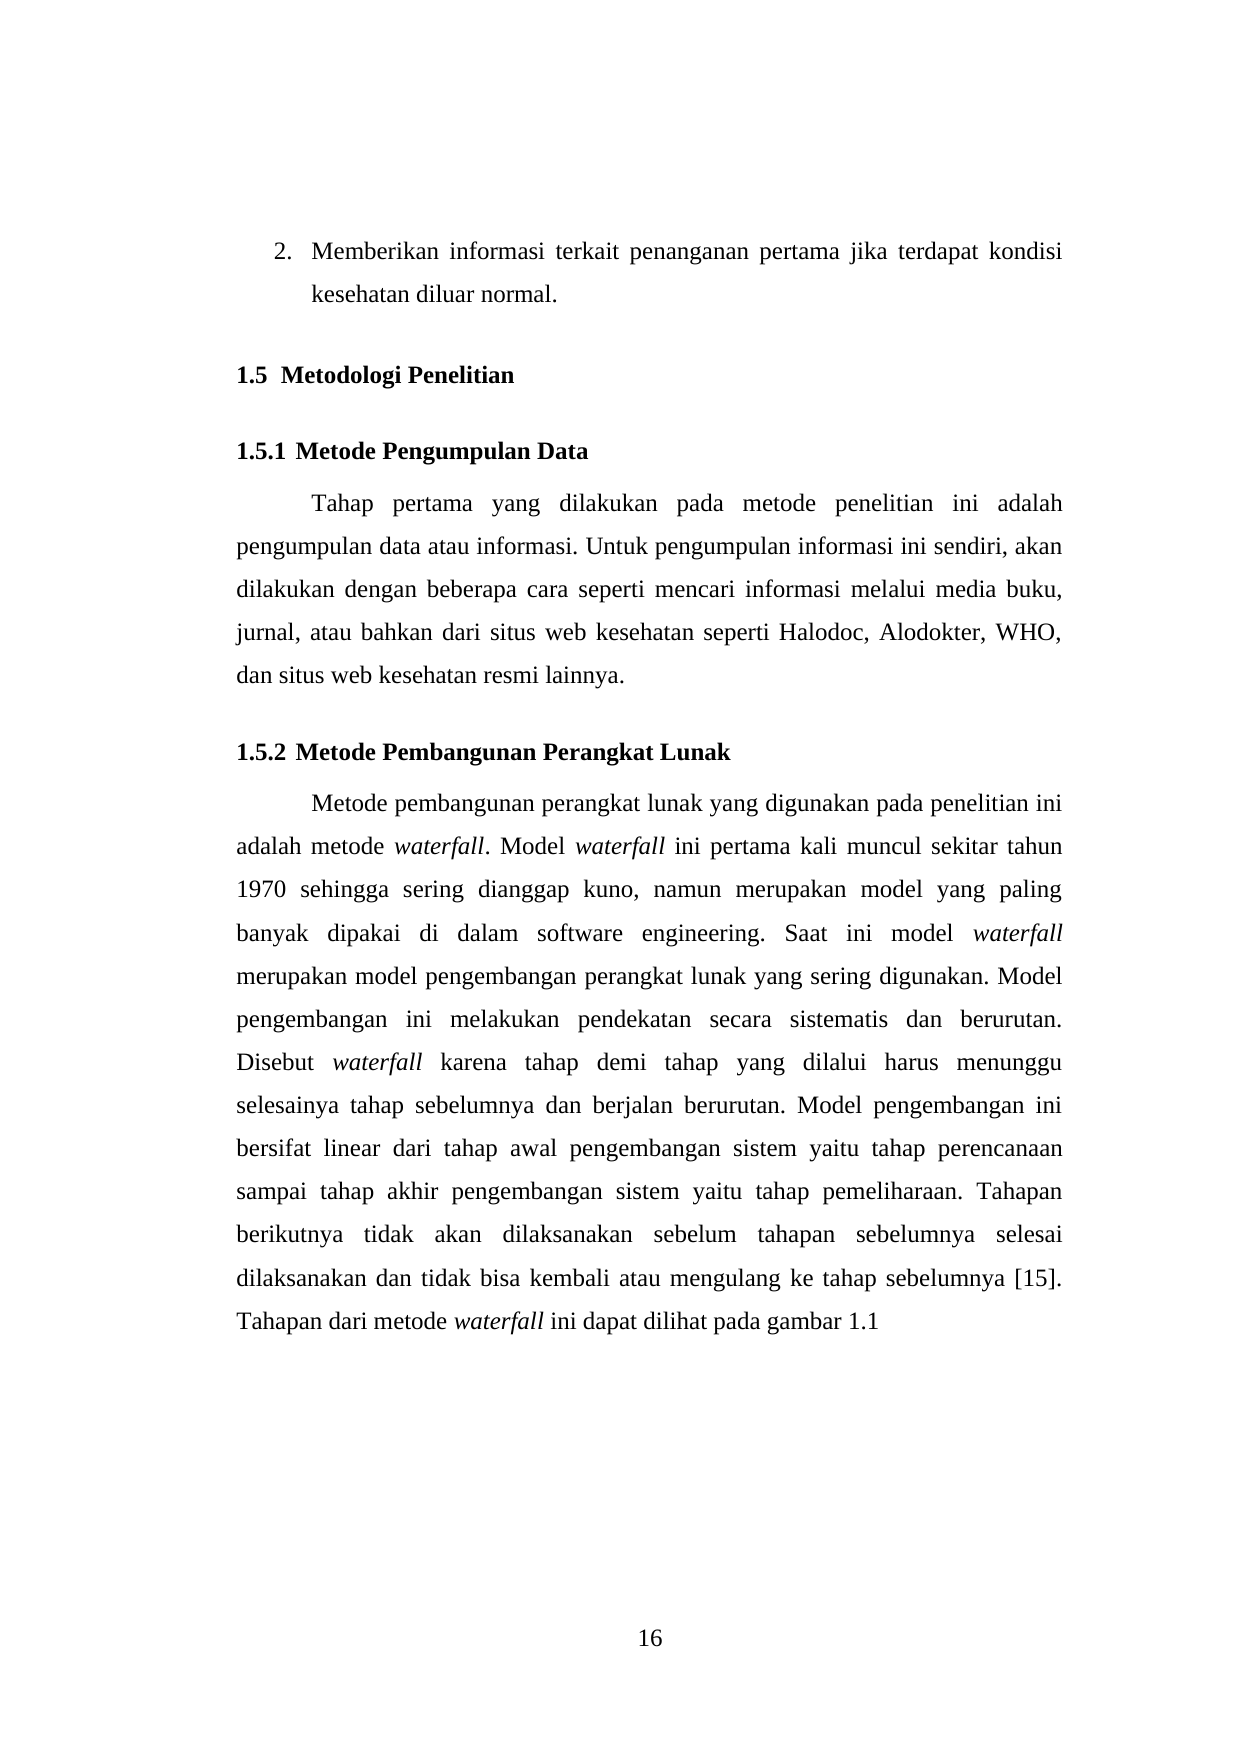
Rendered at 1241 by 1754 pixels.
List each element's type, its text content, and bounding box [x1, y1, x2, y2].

text Tahap pertama yang dilakukan pada metode penelitian ini adalah pengumpulan data atau informasi. Untuk pengumpulan informasi ini sendiri, akan dilakukan dengan beberapa cara seperti mencari informasi melalui media buku, jurnal, atau bahkan dari situs web kesehatan seperti Halodoc, Alodokter, WHO, dan situs web kesehatan resmi lainnya. [236, 488, 1063, 689]
text Metode pembangunan perangkat lunak yang digunakan pada penelitian ini adalah metode waterfall. Model waterfall ini pertama kali muncul sekitar tahun 1970 sehingga sering dianggap kuno, namun merupakan model yang paling banyak dipakai di dalam software engineering. Saat ini model waterfall merupakan model pengembangan perangkat lunak yang sering digunakan. Model pengembangan ini melakukan pendekatan secara sistematis dan berurutan. Disebut waterfall karena tahap demi tahap yang dilalui harus menunggu selesainya tahap sebelumnya dan berjalan berurutan. Model pengembangan ini bersifat linear dari tahap awal pengembangan sistem yaitu tahap perencanaan sampai tahap akhir pengembangan sistem yaitu tahap pemeliharaan. Tahapan berikutnya tidak akan dilaksanakan sebelum tahapan sebelumnya selesai dilaksanakan dan tidak bisa kembali atau mengulang ke tahap sebelumnya [15]. Tahapan dari metode waterfall ini dapat dilihat pada gambar 1.1 [236, 788, 1063, 1334]
subtitle Metode Pembangunan Perangkat Lunak [236, 737, 1063, 766]
subtitle Metode Pengumpulan Data [236, 436, 1063, 465]
list Memberikan informasi terkait penanganan pertama jika terdapat kondisi kesehatan diluar normal. [274, 236, 1063, 308]
subtitle Metodologi Penelitian [236, 360, 1063, 389]
